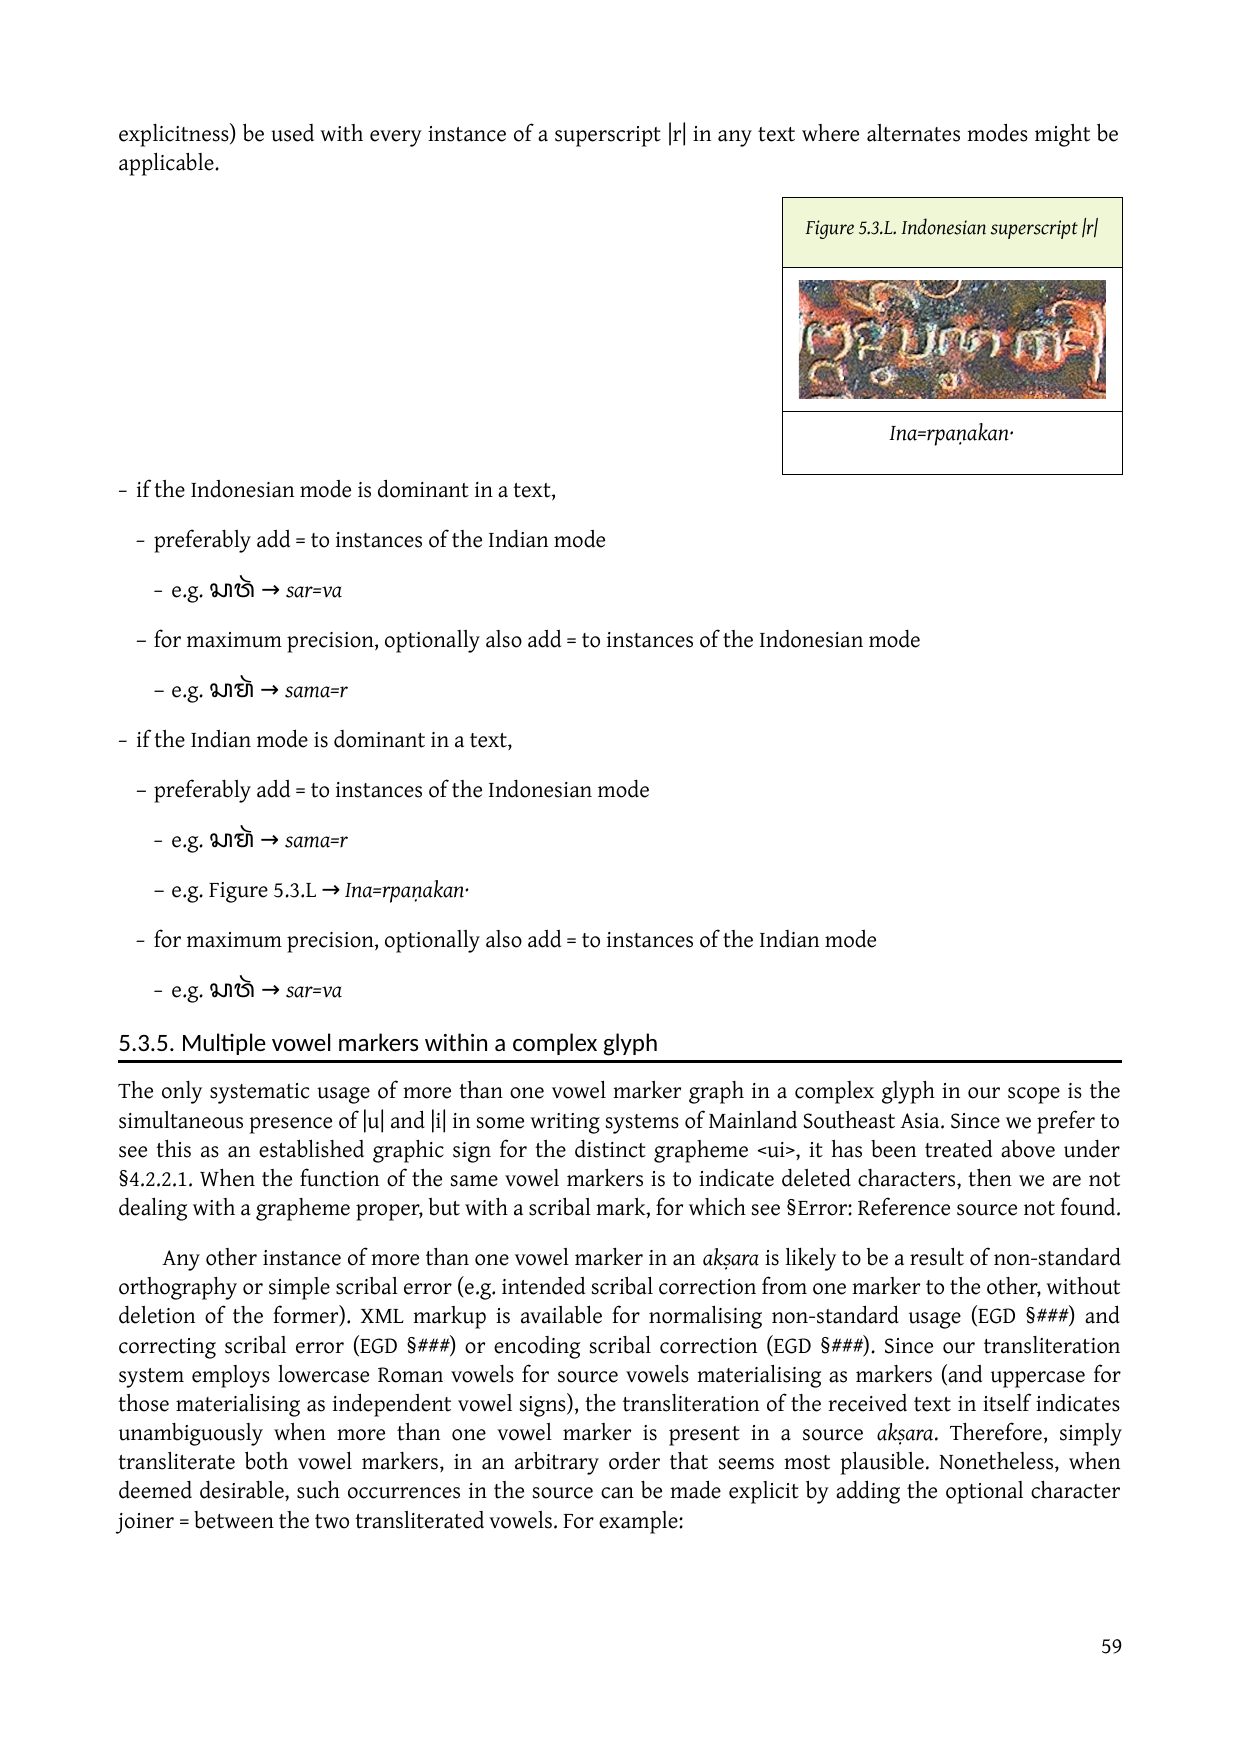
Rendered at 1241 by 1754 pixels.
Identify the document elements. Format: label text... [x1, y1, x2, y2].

list e.g. ᬲᬫᬃ → sama=r [153, 824, 1122, 854]
list e.g. ᬲᬫᬃ → sama=r [153, 674, 1122, 704]
text Any other instance of more than one vowel marker in an akṣara is likely to be a result of non-standard orthography or simple scribal error (e.g. intended scribal correction from one marker to the other, without deletion of the former). XML markup is available for normalising non-standard usage (EGD §###) and correcting scribal error (EGD §###) or encoding scribal correction (EGD §###). Since our transliteration system employs lowercase Roman vowels for source vowels materialising as markers (and uppercase for those materialising as independent vowel signs), the transliteration of the received text in itself indicates unambiguously when more than one vowel marker is present in a source akṣara. Therefore, simply transliterate both vowel markers, in an arbitrary order that seems most plausible. Nonetheless, when deemed desirable, such occurrences in the source can be made explicit by adding the optional character joiner = between the two transliterated vowels. For example: [118, 1242, 1122, 1534]
list preferably add = to instances of the Indian mode [136, 524, 1122, 554]
list e.g. Figure 5.3.A → Ina=rpaṇakan· [153, 874, 1122, 904]
table_cell Ina=rpaṇakan· [783, 412, 1122, 473]
list if the Indian mode is dominant in a text, [118, 724, 1122, 754]
list if the Indonesian mode is dominant in a text, [118, 474, 1122, 504]
list for maximum precision, optionally also add = to instances of the Indian mode [136, 924, 1122, 954]
picture [798, 280, 1106, 399]
list for maximum precision, optionally also add = to instances of the Indonesian mode [136, 624, 1122, 654]
list e.g. ᬲᬯᬃ → sar=va [153, 974, 1122, 1004]
list preferably add = to instances of the Indonesian mode [136, 774, 1122, 804]
list e.g. ᬲᬯᬃ → sar=va [153, 574, 1122, 604]
subtitle Multiple vowel markers within a complex glyph [118, 1024, 1122, 1060]
table_cell [783, 268, 1122, 411]
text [118, 118, 1122, 176]
